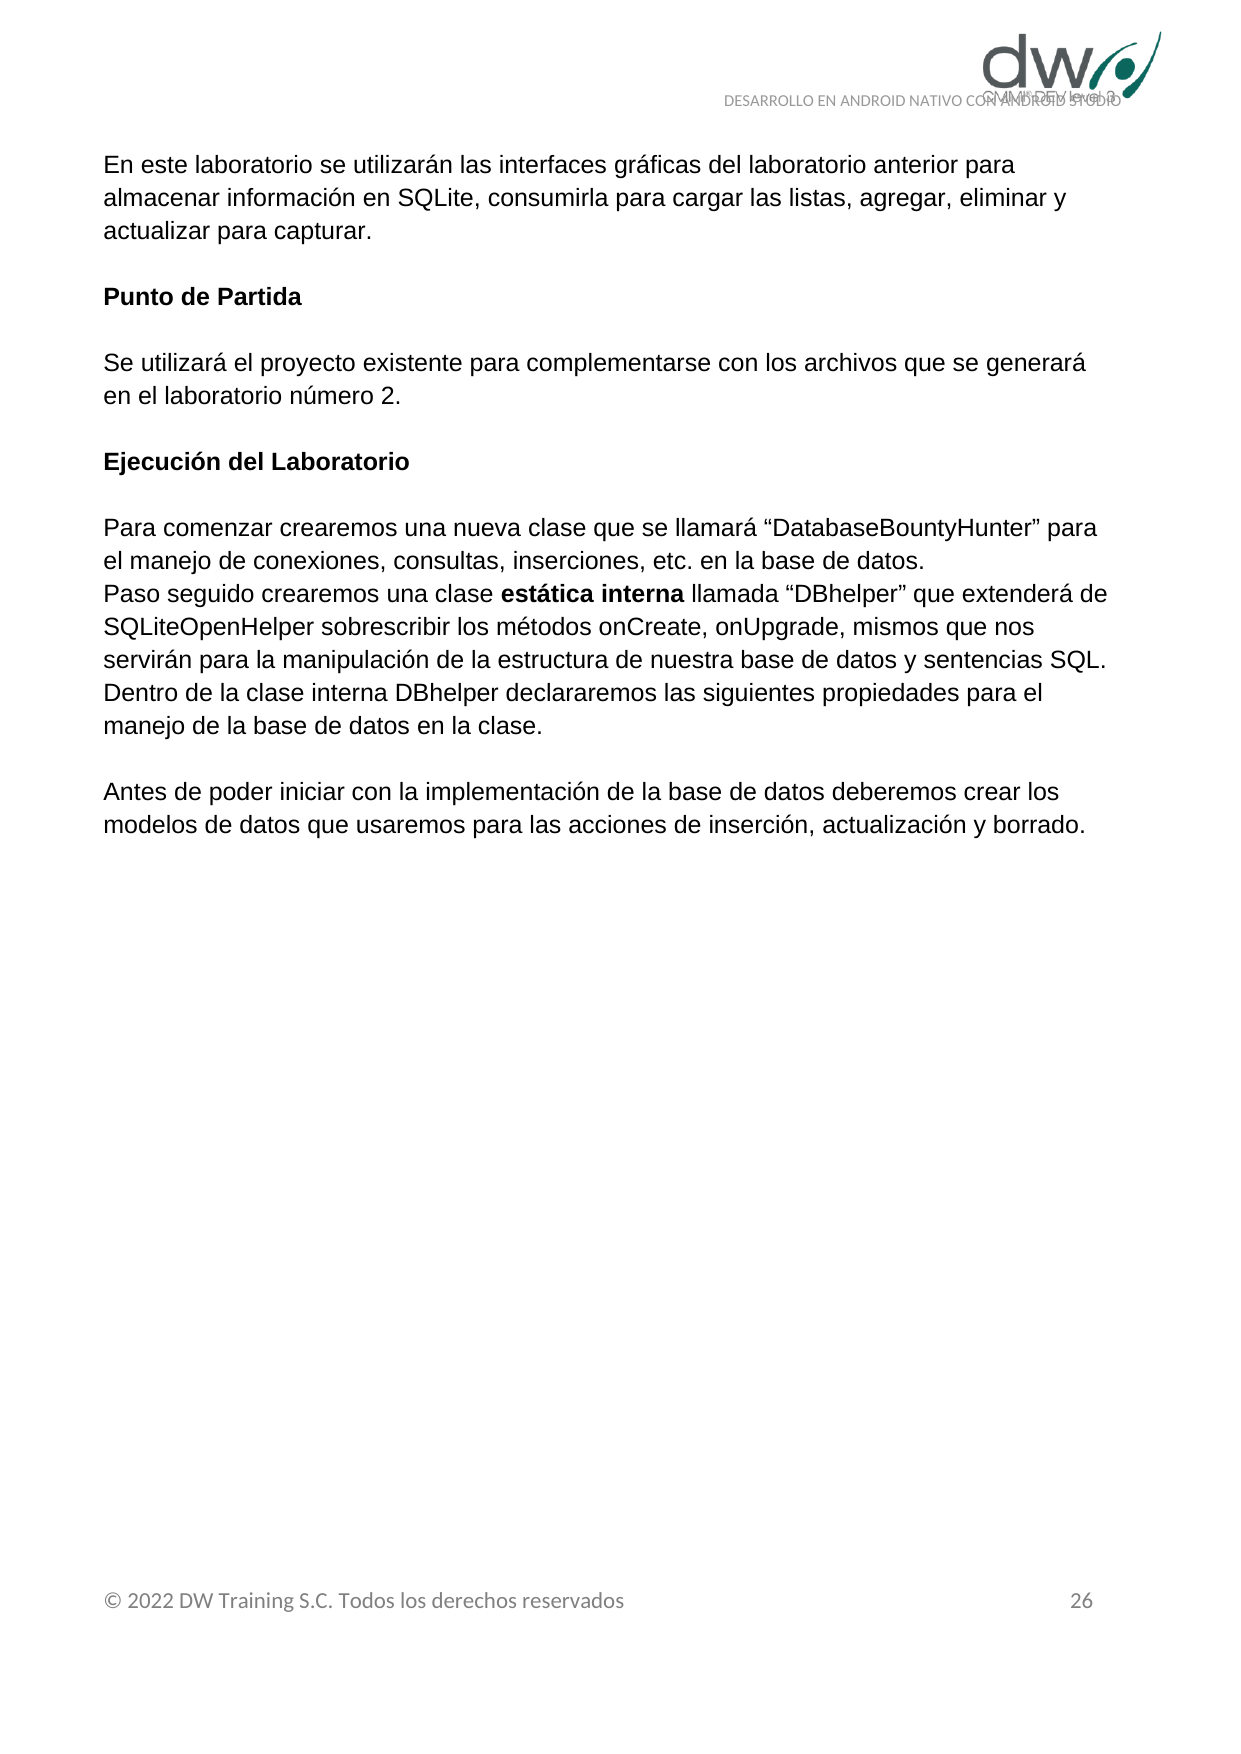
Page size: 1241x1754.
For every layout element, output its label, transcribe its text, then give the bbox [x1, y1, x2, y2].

picture [1042, 96, 1049, 104]
text Paso seguido crearemos una clase estática interna llamada “DBhelper” que extenderá de SQLiteOpenHelper sobrescribir los métodos onCreate, onUpgrade, mismos que nos servirán para la manipulación de la estructura de nuestra base de datos y sentencias SQL. [103, 579, 1121, 674]
text Para comenzar crearemos una nueva clase que se llamará “DatabaseBountyHunter” para el manejo de conexiones, consultas, inserciones, etc. en la base de datos. [103, 513, 1121, 575]
picture [978, 96, 984, 104]
text En este laboratorio se utilizarán las interfaces gráficas del laboratorio anterior para almacenar información en SQLite, consumirla para cargar las listas, agregar, eliminar y actualizar para capturar. [103, 150, 1121, 245]
picture [978, 29, 1166, 104]
text Dentro de la clase interna DBhelper declararemos las siguientes propiedades para el manejo de la base de datos en la clase. [103, 678, 1121, 740]
text Punto de Partida [103, 282, 1121, 311]
picture [1112, 96, 1119, 104]
text Ejecución del Laboratorio [103, 447, 1121, 476]
text Antes de poder iniciar con la implementación de la base de datos deberemos crear los modelos de datos que usaremos para las acciones de inserción, actualización y borrado. [103, 777, 1121, 839]
text Se utilizará el proyecto existente para complementarse con los archivos que se generará en el laboratorio número 2. [103, 348, 1121, 410]
